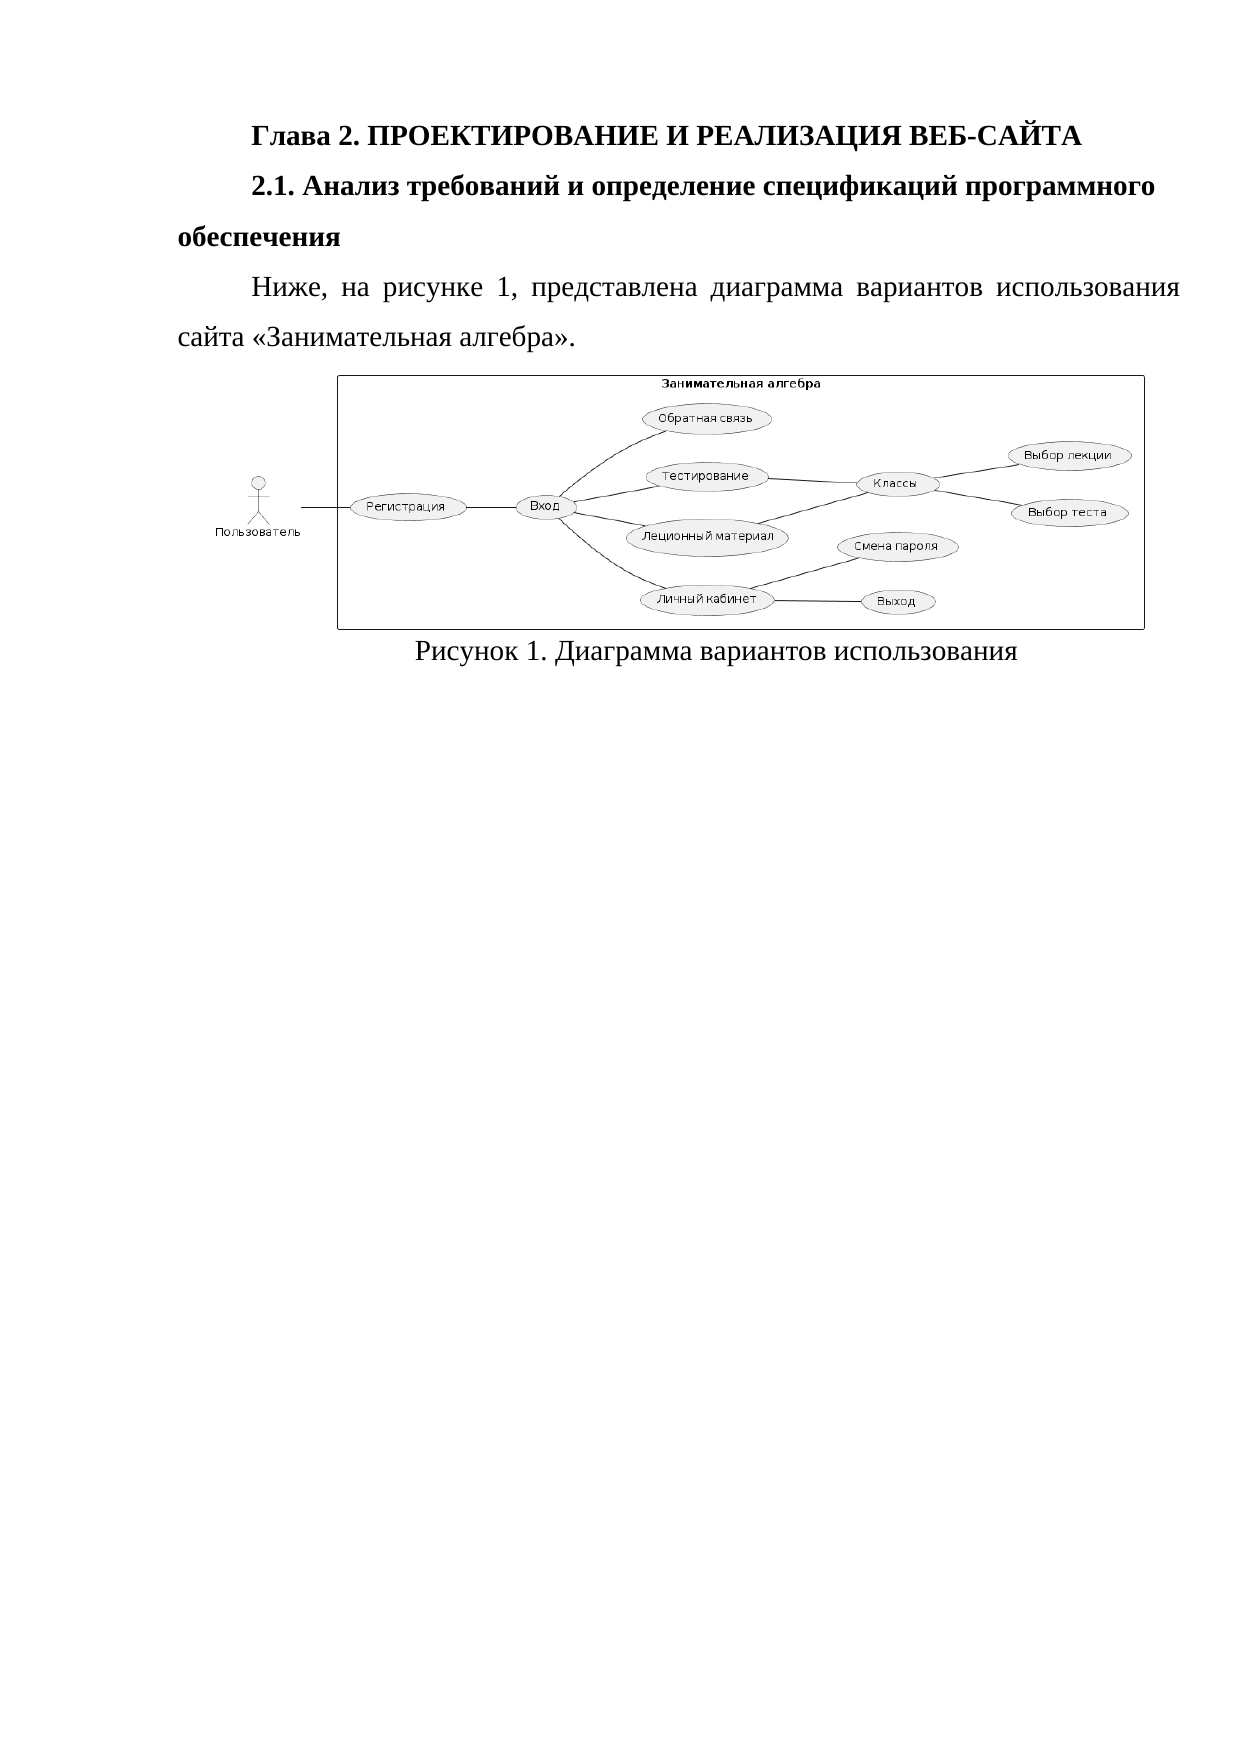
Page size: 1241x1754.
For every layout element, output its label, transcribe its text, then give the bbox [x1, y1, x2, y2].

subtitle 2.1. Анализ требований и определение спецификаций программного обеспечения [177, 168, 1181, 252]
text Ниже, на рисунке 1, представлена диаграмма вариантов использования сайта «Занимательная алгебра». [177, 269, 1181, 353]
text Глава 2. ПРОЕКТИРОВАНИЕ И РЕАЛИЗАЦИЯ ВЕБ-САЙТА [177, 118, 1181, 152]
picture [210, 369, 1148, 633]
text Рисунок 1. Диаграмма вариантов использования [177, 633, 1181, 666]
